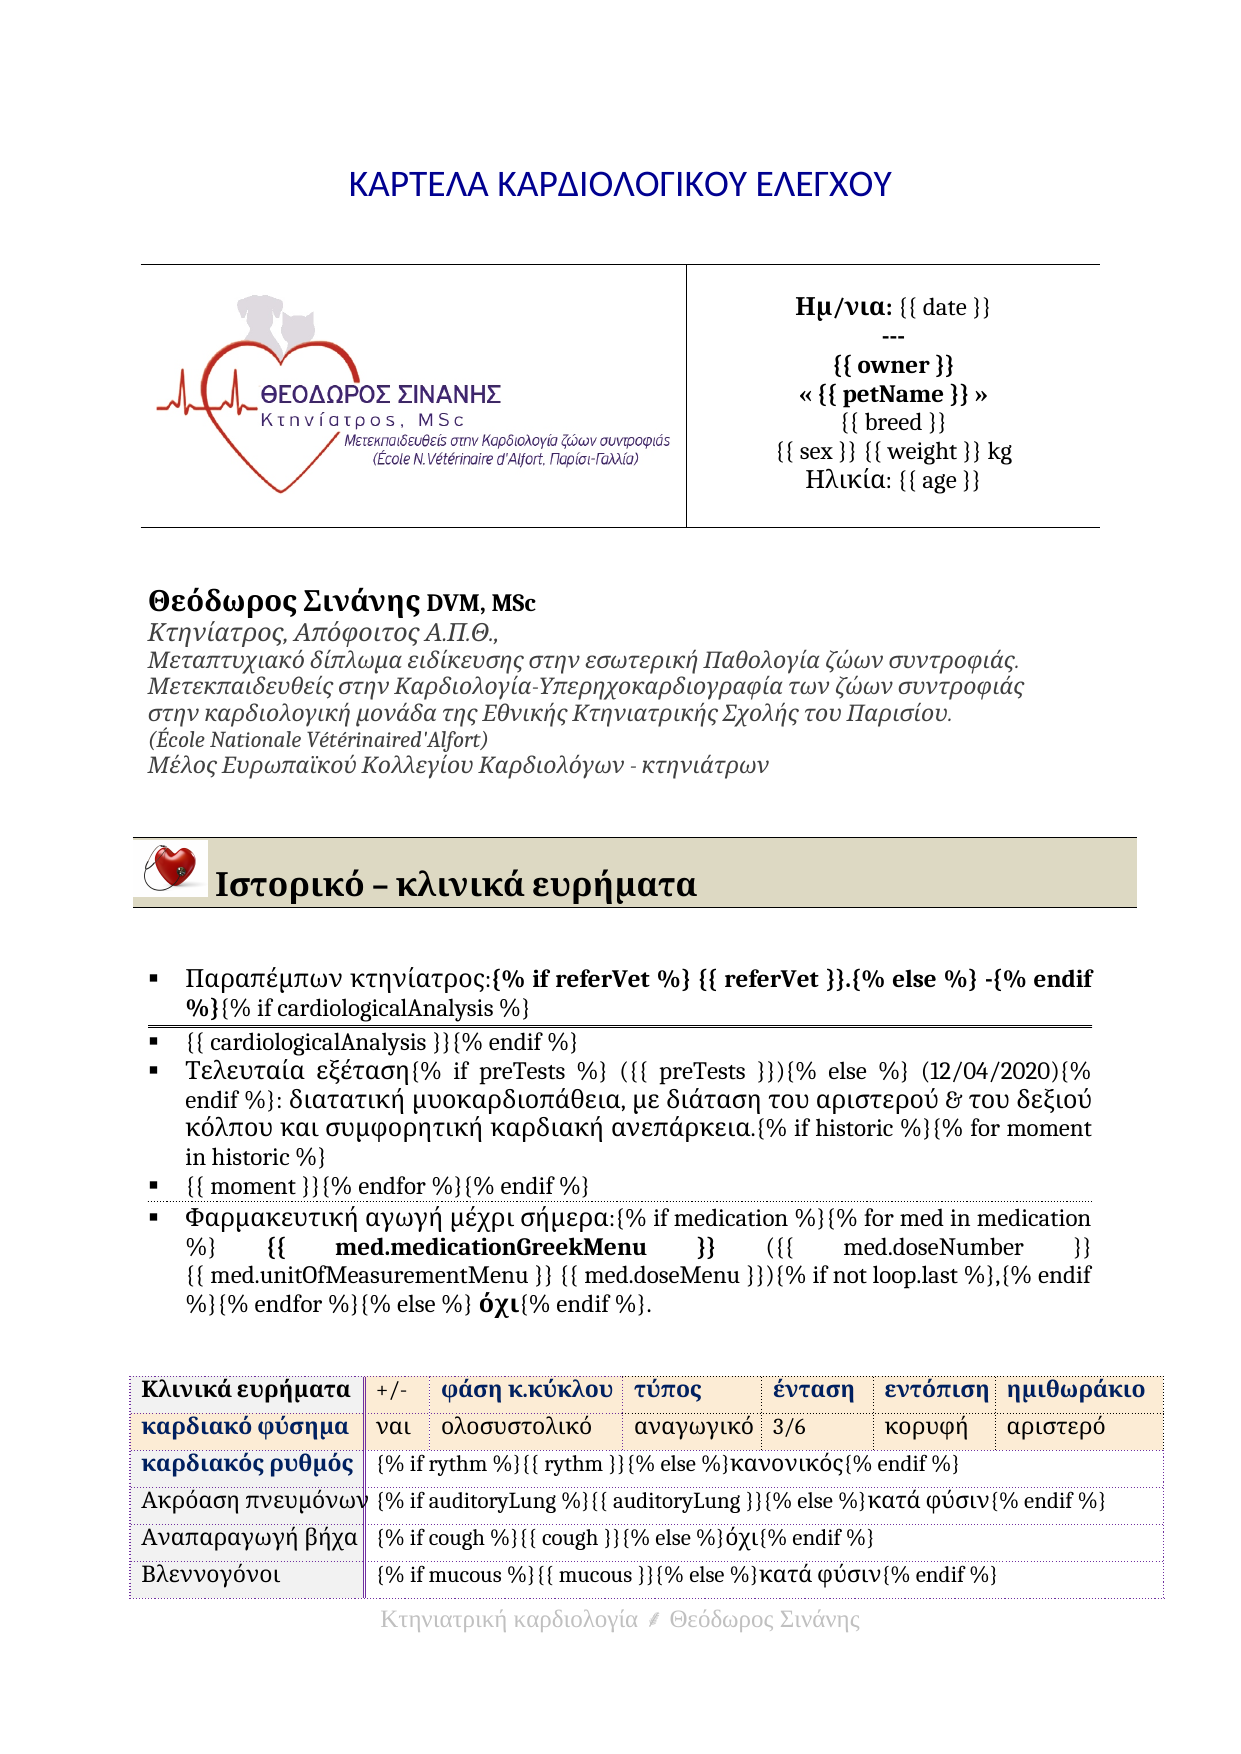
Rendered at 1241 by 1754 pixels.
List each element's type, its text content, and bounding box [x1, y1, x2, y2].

table_cell {% if mucous %}{{ mucous }}{% else %}κατά φύσιν{% endif %} [366, 1561, 1163, 1598]
table_header ημιθωράκιο [995, 1376, 1163, 1413]
table_header Κλινικά ευρήματα [130, 1376, 363, 1413]
text Μετεκπαιδευθείς στην Καρδιολογία-Υπερηχοκαρδιογραφία των ζώων συντροφιάς [148, 674, 1092, 700]
text Κτηνίατρος, Απόφοιτος Α.Π.Θ., [148, 619, 1092, 648]
table_cell καρδιακός ρυθμός [130, 1450, 363, 1487]
table_header Ημ/νια: {{ date }} --- {{ owner }} « {{ petName }} » {{ breed }} {{ sex }} {{ weight }} kg Ηλικία: {{ age }} [687, 265, 1100, 527]
text (École Nationale Vétérinaired'Alfort) [148, 727, 1092, 753]
table_cell αριστερό [995, 1413, 1163, 1450]
text Ιστορικό – κλινικά ευρήματα [133, 838, 1137, 907]
table_header ένταση [762, 1376, 873, 1413]
subtitle ΚΑΡΤΕΛΑ καρδιολογικου ελεγχου [148, 160, 1092, 206]
table_cell αναγωγικό [623, 1413, 762, 1450]
table_cell κορυφή [873, 1413, 995, 1450]
table_cell {% if auditoryLung %}{{ auditoryLung }}{% else %}κατά φύσιν{% endif %} [366, 1487, 1163, 1524]
list Τελευταία εξέταση{% if preTests %} ({{ preTests }}){% else %} (12/04/2020){% endif %}: διατατική μυοκαρδιοπάθεια, με διάταση του αριστερού & του δεξιού κόλπου και συμφορητική καρδιακή ανεπάρκεια.{% if historic %}{% for moment in historic %} [148, 1057, 1092, 1172]
text Μέλος Ευρωπαϊκού Κολλεγίου Καρδιολόγων - κτηνιάτρων [148, 753, 1092, 779]
list Φαρμακευτική αγωγή μέχρι σήμερα:{% if medication %}{% for med in medication %} {{ med.medicationGreekMenu }} ({{ med.doseNumber }} {{ med.unitOfMeasurementMenu }} {{ med.doseMenu }}){% if not loop.last %},{% endif %}{% endfor %}{% else %} όχι{% endif %}. [148, 1201, 1092, 1319]
table_header [141, 265, 686, 527]
table_cell {% if cough %}{{ cough }}{% else %}όχι{% endif %} [366, 1524, 1163, 1561]
table_cell Ακρόαση πνευμόνων [130, 1487, 363, 1524]
table_header φάση κ.κύκλου [430, 1376, 623, 1413]
list {{ cardiologicalAnalysis }}{% endif %} [148, 1028, 1092, 1057]
text Θεόδωρος Σινάνης DVM, MSc [148, 585, 1092, 619]
table_cell 3/6 [762, 1413, 873, 1450]
table_cell {% if rythm %}{{ rythm }}{% else %}κανονικός{% endif %} [366, 1450, 1163, 1487]
table_cell ολοσυστολικό [430, 1413, 623, 1450]
text στην καρδιολογική μονάδα της Εθνικής Κτηνιατρικής Σχολής του Παρισίου. [148, 700, 1092, 727]
picture [132, 840, 208, 897]
list Παραπέμπων κτηνίατρος:{% if referVet %} {{ referVet }}.{% else %} -{% endif %}{% if cardiologicalAnalysis %} [148, 965, 1092, 1025]
text Μεταπτυχιακό δίπλωμα ειδίκευσης στην εσωτερική Παθολογία ζώων συντροφιάς. [148, 648, 1092, 674]
table_header +/- [364, 1376, 429, 1413]
table_header εντόπιση [873, 1376, 995, 1413]
table_cell ναι [366, 1413, 429, 1450]
table_cell Αναπαραγωγή βήχα [130, 1524, 363, 1561]
picture [156, 292, 671, 499]
table_header τύπος [623, 1376, 762, 1413]
table_cell Βλεννογόνοι [130, 1561, 363, 1598]
list {{ moment }}{% endfor %}{% endif %} [148, 1172, 1092, 1201]
table_cell καρδιακό φύσημα [130, 1413, 363, 1450]
